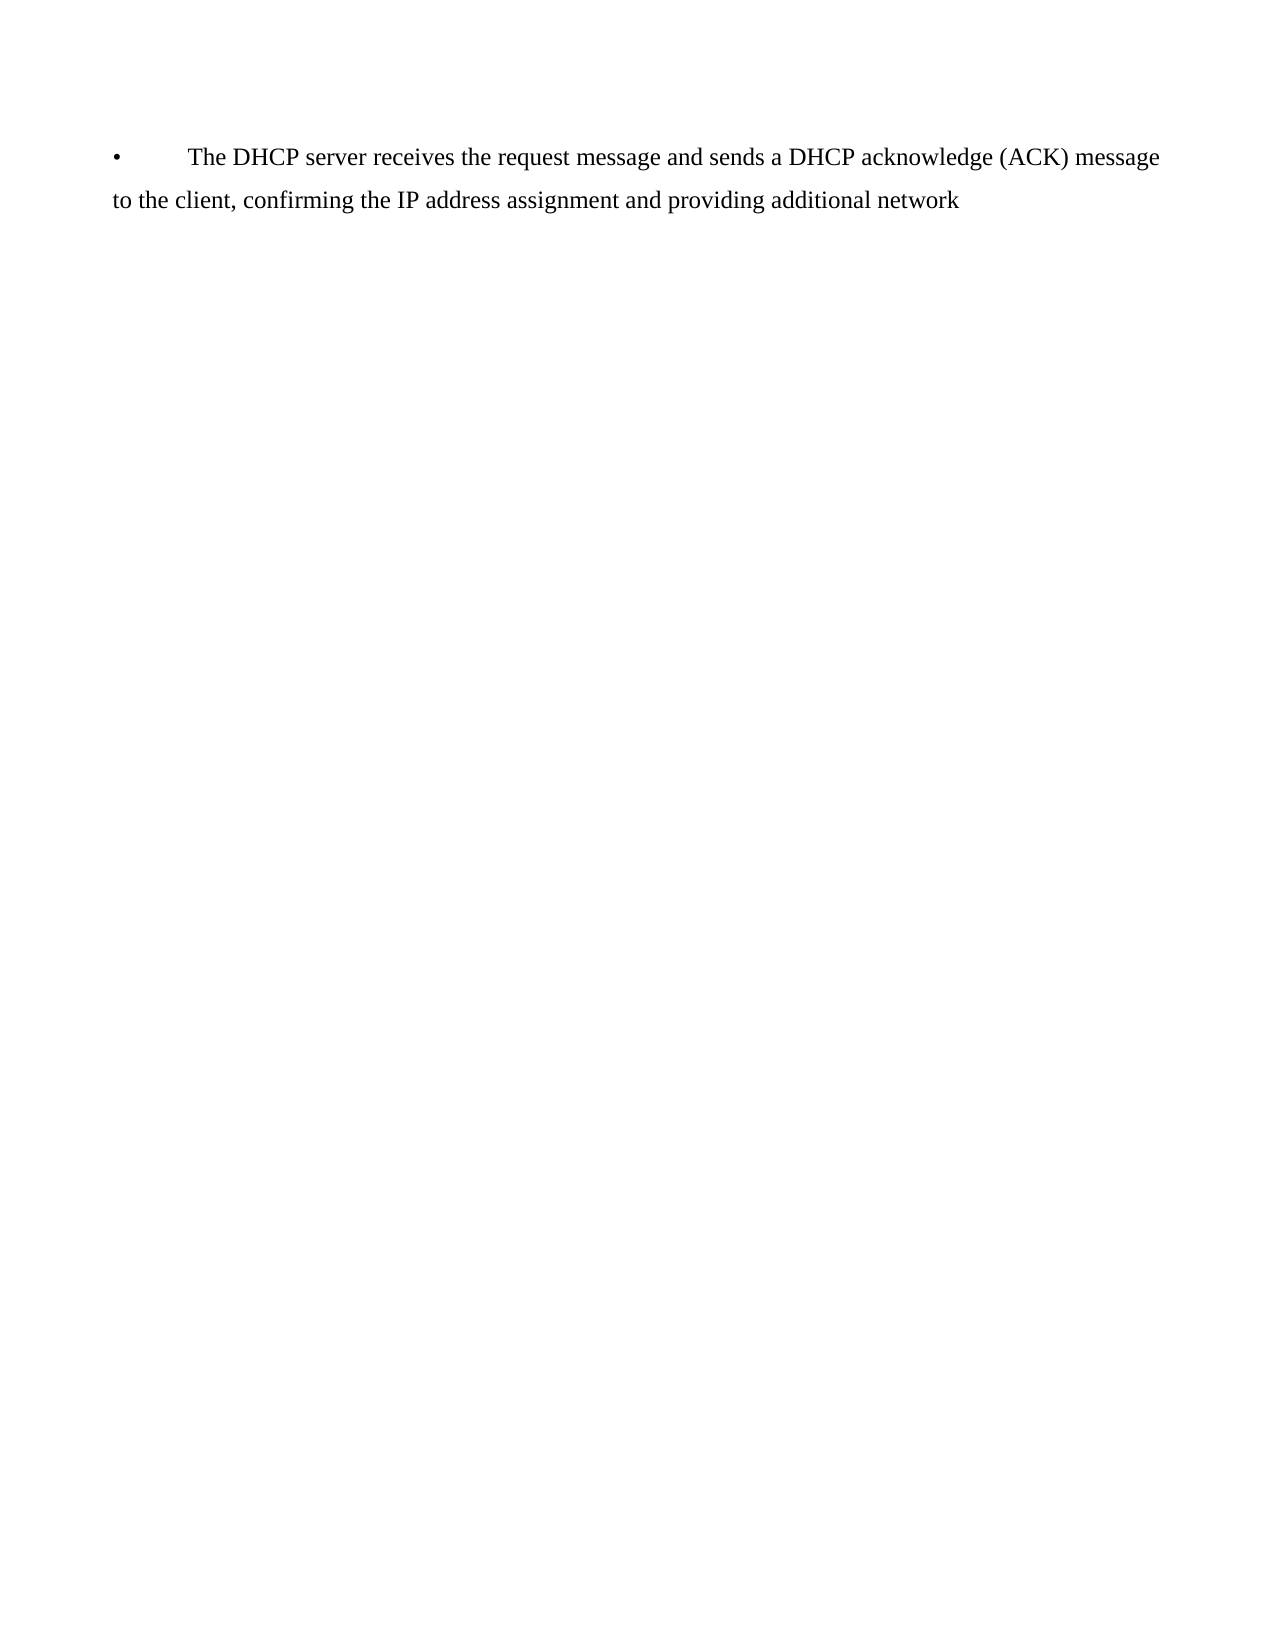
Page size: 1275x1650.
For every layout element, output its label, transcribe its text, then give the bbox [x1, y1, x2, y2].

list The DHCP server receives the request message and sends a DHCP acknowledge (ACK) message to the client, confirming the IP address assignment and providing additional network [112, 142, 1162, 213]
